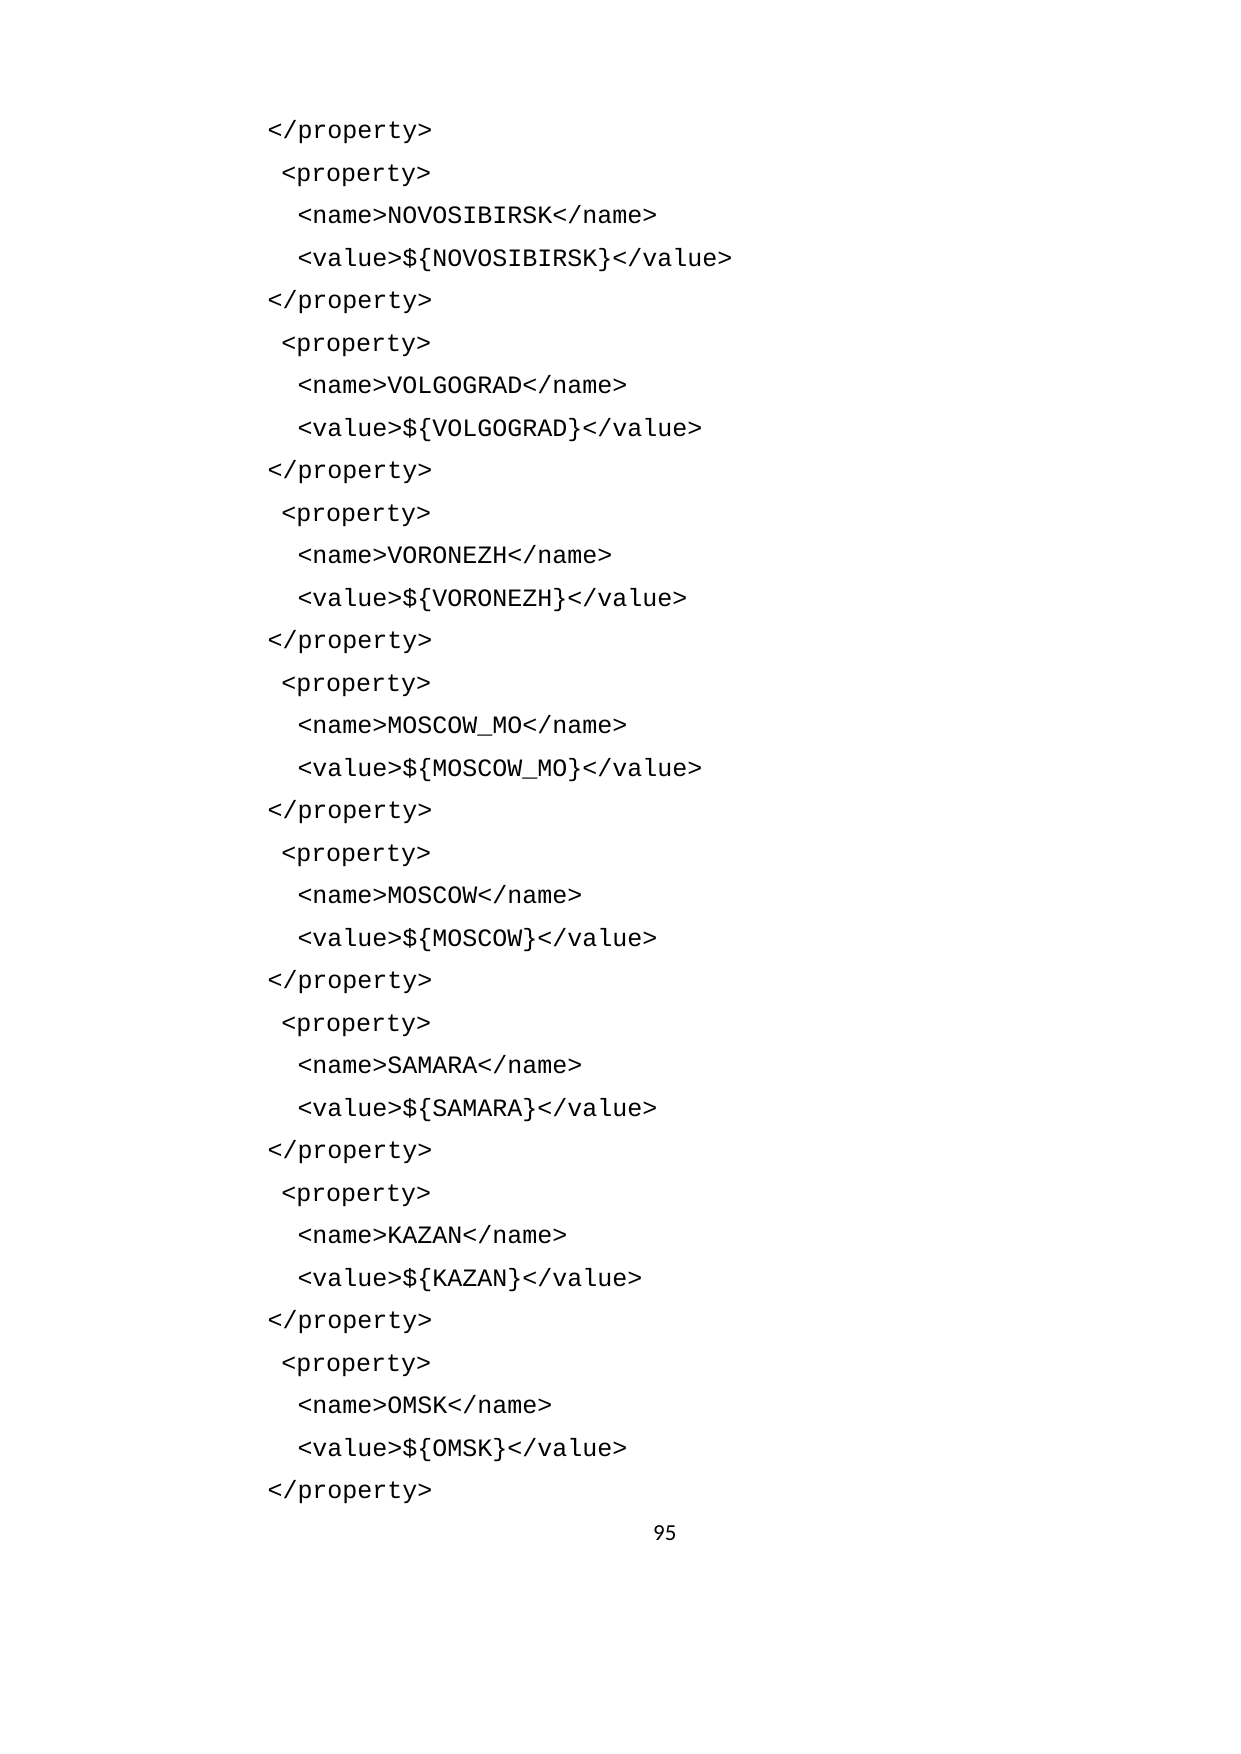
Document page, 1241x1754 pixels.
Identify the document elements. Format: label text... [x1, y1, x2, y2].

text <property> [177, 331, 1152, 359]
text </property> [177, 1308, 1152, 1336]
text <name>KAZAN</name> [177, 1223, 1152, 1251]
text </property> [177, 968, 1152, 996]
text </property> [177, 458, 1152, 486]
text <value>${KAZAN}</value> [177, 1266, 1152, 1294]
text <value>${VORONEZH}</value> [177, 586, 1152, 614]
text <property> [177, 671, 1152, 699]
text </property> [177, 1478, 1152, 1506]
text <value>${NOVOSIBIRSK}</value> [177, 246, 1152, 274]
text </property> [177, 628, 1152, 656]
text <property> [177, 1181, 1152, 1209]
text <name>VORONEZH</name> [177, 543, 1152, 571]
text <value>${VOLGOGRAD}</value> [177, 416, 1152, 444]
text <name>VOLGOGRAD</name> [177, 373, 1152, 401]
text <value>${MOSCOW}</value> [177, 926, 1152, 954]
text <value>${OMSK}</value> [177, 1436, 1152, 1464]
text <name>NOVOSIBIRSK</name> [177, 203, 1152, 231]
text </property> [177, 118, 1152, 146]
text </property> [177, 798, 1152, 826]
text </property> [177, 1138, 1152, 1166]
text <name>MOSCOW_MO</name> [177, 713, 1152, 741]
text <property> [177, 501, 1152, 529]
text <name>MOSCOW</name> [177, 883, 1152, 911]
text <property> [177, 841, 1152, 869]
text </property> [177, 288, 1152, 316]
text <name>OMSK</name> [177, 1393, 1152, 1421]
text <value>${MOSCOW_MO}</value> [177, 756, 1152, 784]
text <name>SAMARA</name> [177, 1053, 1152, 1081]
text <property> [177, 161, 1152, 189]
text <property> [177, 1351, 1152, 1379]
text <property> [177, 1011, 1152, 1039]
text <value>${SAMARA}</value> [177, 1096, 1152, 1124]
